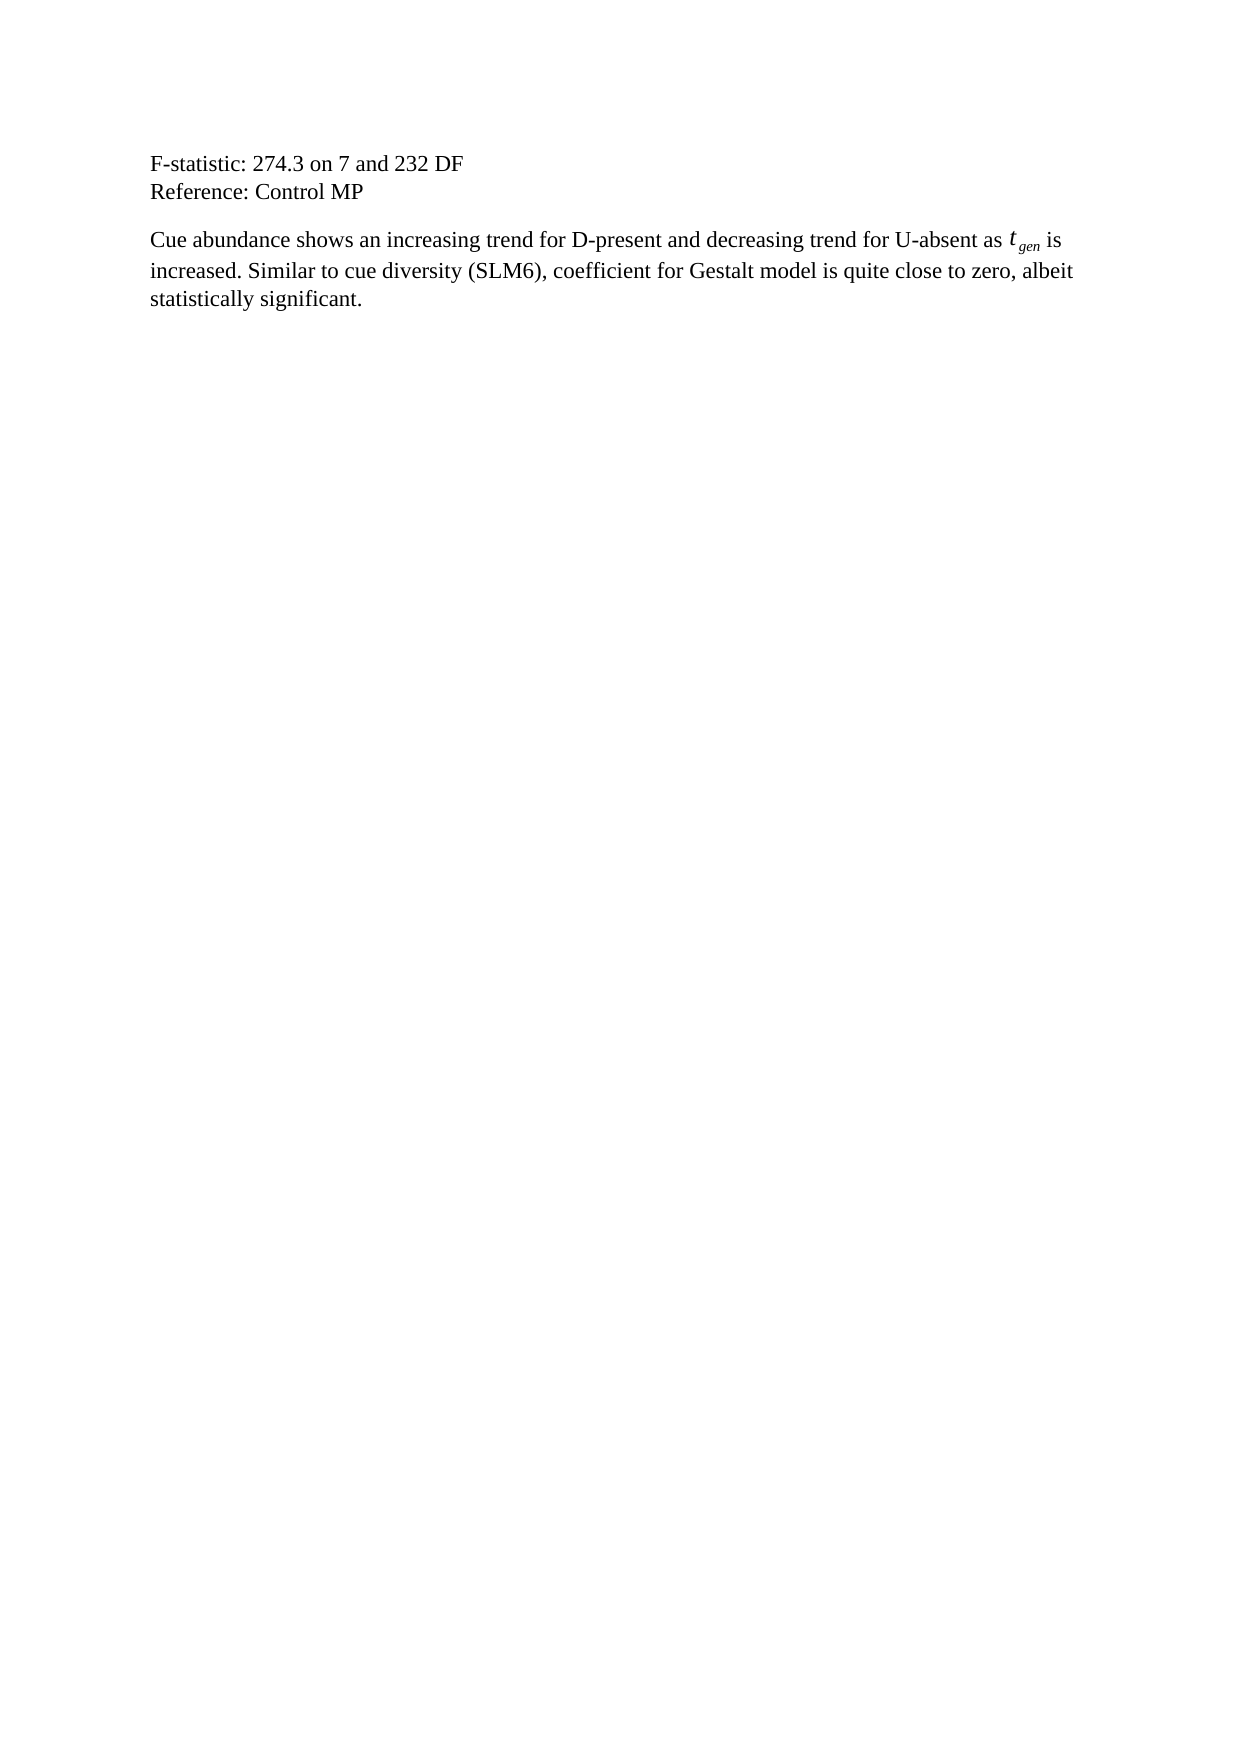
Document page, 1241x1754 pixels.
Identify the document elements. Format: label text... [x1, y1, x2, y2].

text Cue abundance shows an increasing trend for D-present and decreasing trend for U-absent as is increased. Similar to cue diversity (SLM6), coefficient for Gestalt model is quite close to zero, albeit statistically significant. [150, 223, 1090, 312]
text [150, 150, 1090, 205]
